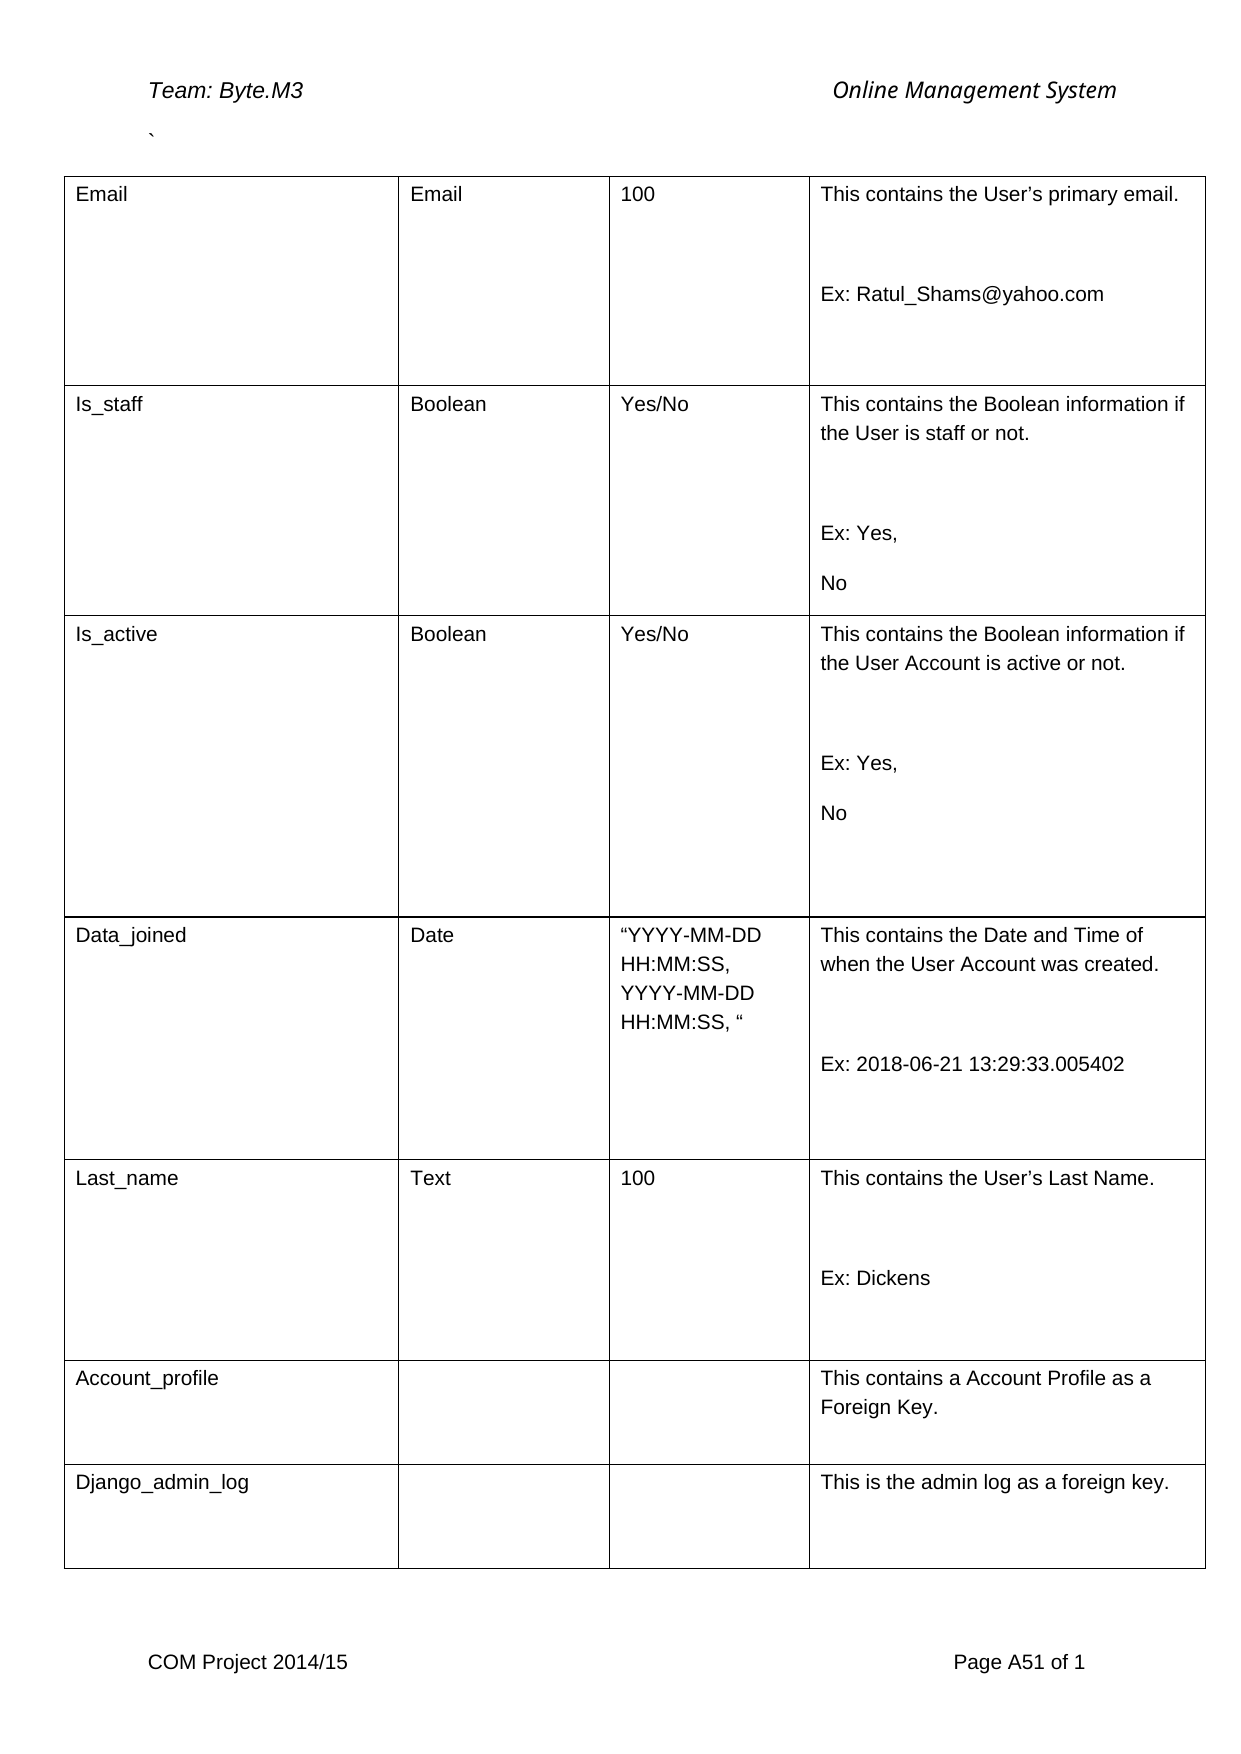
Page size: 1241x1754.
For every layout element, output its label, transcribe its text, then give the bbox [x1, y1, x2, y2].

table_cell Text [399, 1160, 609, 1359]
table_cell This contains the User’s Last Name. Ex: Dickens [810, 1160, 1205, 1359]
table_cell 100 [610, 1160, 809, 1359]
table_cell Email [399, 177, 609, 385]
table_cell Is_active [65, 616, 398, 916]
table_cell Data_joined [65, 918, 398, 1159]
table_cell [610, 1465, 809, 1568]
table_cell Yes/No [610, 616, 809, 916]
table_cell This contains the Boolean information if the User is staff or not. Ex: Yes, No [810, 386, 1205, 615]
table_cell [399, 1361, 609, 1464]
table_cell This is the admin log as a foreign key. [810, 1465, 1205, 1568]
table_cell Yes/No [610, 386, 809, 615]
table_cell Django_admin_log [65, 1465, 398, 1568]
table_cell Last_name [65, 1160, 398, 1359]
table_cell Is_staff [65, 386, 398, 615]
table_cell This contains the Boolean information if the User Account is active or not. Ex: Yes, No [810, 616, 1205, 916]
table_cell This contains the User’s primary email. Ex: Ratul_Shams@yahoo.com [810, 177, 1205, 385]
table_cell Account_profile [65, 1361, 398, 1464]
table_cell Boolean [399, 616, 609, 916]
table_cell Date [399, 918, 609, 1159]
table_cell “YYYY-MM-DD HH:MM:SS, YYYY-MM-DD HH:MM:SS, “ [610, 918, 809, 1159]
table_cell This contains a Account Profile as a Foreign Key. [810, 1361, 1205, 1464]
table_cell Boolean [399, 386, 609, 615]
table_cell This contains the Date and Time of when the User Account was created. Ex: 2018-06-21 13:29:33.005402 [810, 918, 1205, 1159]
table_cell [399, 1465, 609, 1568]
table_cell Email [65, 177, 398, 385]
table_cell [610, 1361, 809, 1464]
table_cell 100 [610, 177, 809, 385]
